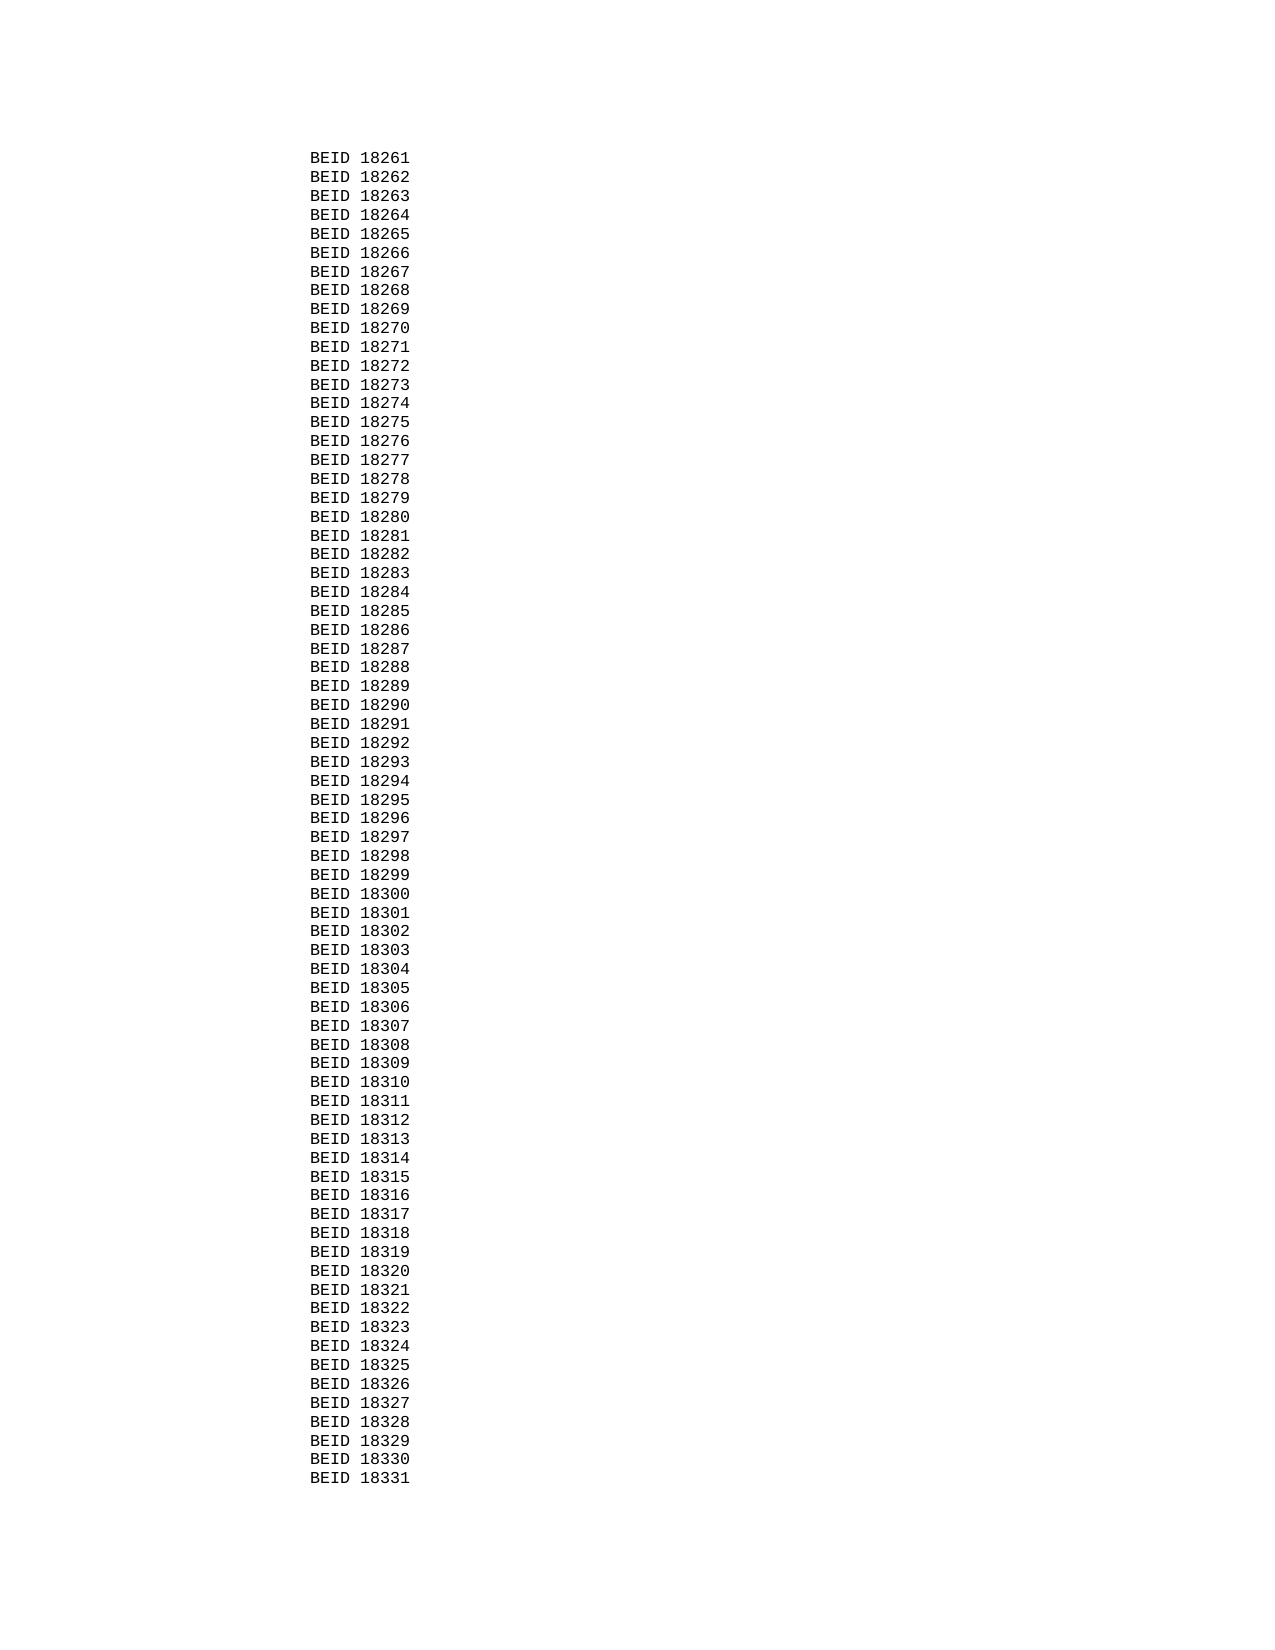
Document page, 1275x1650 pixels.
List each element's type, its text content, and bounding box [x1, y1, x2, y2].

text BEID 18294 [300, 772, 1125, 791]
text BEID 18329 [300, 1432, 1125, 1451]
text BEID 18314 [300, 1149, 1125, 1168]
text BEID 18327 [300, 1394, 1125, 1413]
text BEID 18308 [300, 1036, 1125, 1055]
text BEID 18274 [300, 395, 1125, 414]
text BEID 18267 [300, 263, 1125, 282]
text BEID 18307 [300, 1017, 1125, 1036]
text BEID 18302 [300, 923, 1125, 942]
text BEID 18293 [300, 753, 1125, 772]
text BEID 18326 [300, 1376, 1125, 1394]
text BEID 18276 [300, 433, 1125, 452]
text BEID 18281 [300, 527, 1125, 546]
text BEID 18279 [300, 489, 1125, 508]
text BEID 18325 [300, 1357, 1125, 1376]
text BEID 18303 [300, 942, 1125, 961]
text BEID 18261 [300, 150, 1125, 169]
text BEID 18287 [300, 640, 1125, 659]
text BEID 18312 [300, 1112, 1125, 1130]
text BEID 18313 [300, 1130, 1125, 1149]
text BEID 18278 [300, 471, 1125, 489]
text BEID 18321 [300, 1281, 1125, 1300]
text BEID 18262 [300, 169, 1125, 188]
text BEID 18316 [300, 1187, 1125, 1206]
text BEID 18305 [300, 979, 1125, 998]
text BEID 18301 [300, 904, 1125, 923]
text BEID 18323 [300, 1319, 1125, 1338]
text BEID 18322 [300, 1300, 1125, 1319]
text BEID 18318 [300, 1225, 1125, 1243]
text BEID 18284 [300, 584, 1125, 602]
text BEID 18298 [300, 848, 1125, 866]
text BEID 18299 [300, 866, 1125, 885]
text BEID 18269 [300, 301, 1125, 320]
text BEID 18330 [300, 1451, 1125, 1470]
text BEID 18265 [300, 225, 1125, 244]
text BEID 18270 [300, 320, 1125, 338]
text BEID 18291 [300, 716, 1125, 734]
text BEID 18324 [300, 1338, 1125, 1357]
text BEID 18266 [300, 244, 1125, 263]
text BEID 18315 [300, 1168, 1125, 1187]
text BEID 18311 [300, 1093, 1125, 1112]
text BEID 18283 [300, 565, 1125, 584]
text BEID 18286 [300, 621, 1125, 640]
text BEID 18331 [300, 1470, 1125, 1489]
text BEID 18328 [300, 1413, 1125, 1432]
text BEID 18309 [300, 1055, 1125, 1074]
text BEID 18275 [300, 414, 1125, 433]
text BEID 18280 [300, 508, 1125, 527]
text BEID 18306 [300, 998, 1125, 1017]
text BEID 18264 [300, 207, 1125, 225]
text BEID 18320 [300, 1262, 1125, 1281]
text BEID 18288 [300, 659, 1125, 678]
text BEID 18277 [300, 452, 1125, 471]
text BEID 18296 [300, 810, 1125, 829]
text BEID 18289 [300, 678, 1125, 697]
text BEID 18310 [300, 1074, 1125, 1093]
text BEID 18271 [300, 338, 1125, 357]
text BEID 18285 [300, 602, 1125, 621]
text BEID 18268 [300, 282, 1125, 301]
text BEID 18304 [300, 961, 1125, 979]
text BEID 18263 [300, 188, 1125, 207]
text BEID 18282 [300, 546, 1125, 565]
text BEID 18272 [300, 357, 1125, 376]
text BEID 18300 [300, 885, 1125, 904]
text BEID 18290 [300, 697, 1125, 716]
text BEID 18292 [300, 734, 1125, 753]
text BEID 18295 [300, 791, 1125, 810]
text BEID 18317 [300, 1206, 1125, 1225]
text BEID 18273 [300, 376, 1125, 395]
text BEID 18319 [300, 1243, 1125, 1262]
text BEID 18297 [300, 829, 1125, 848]
